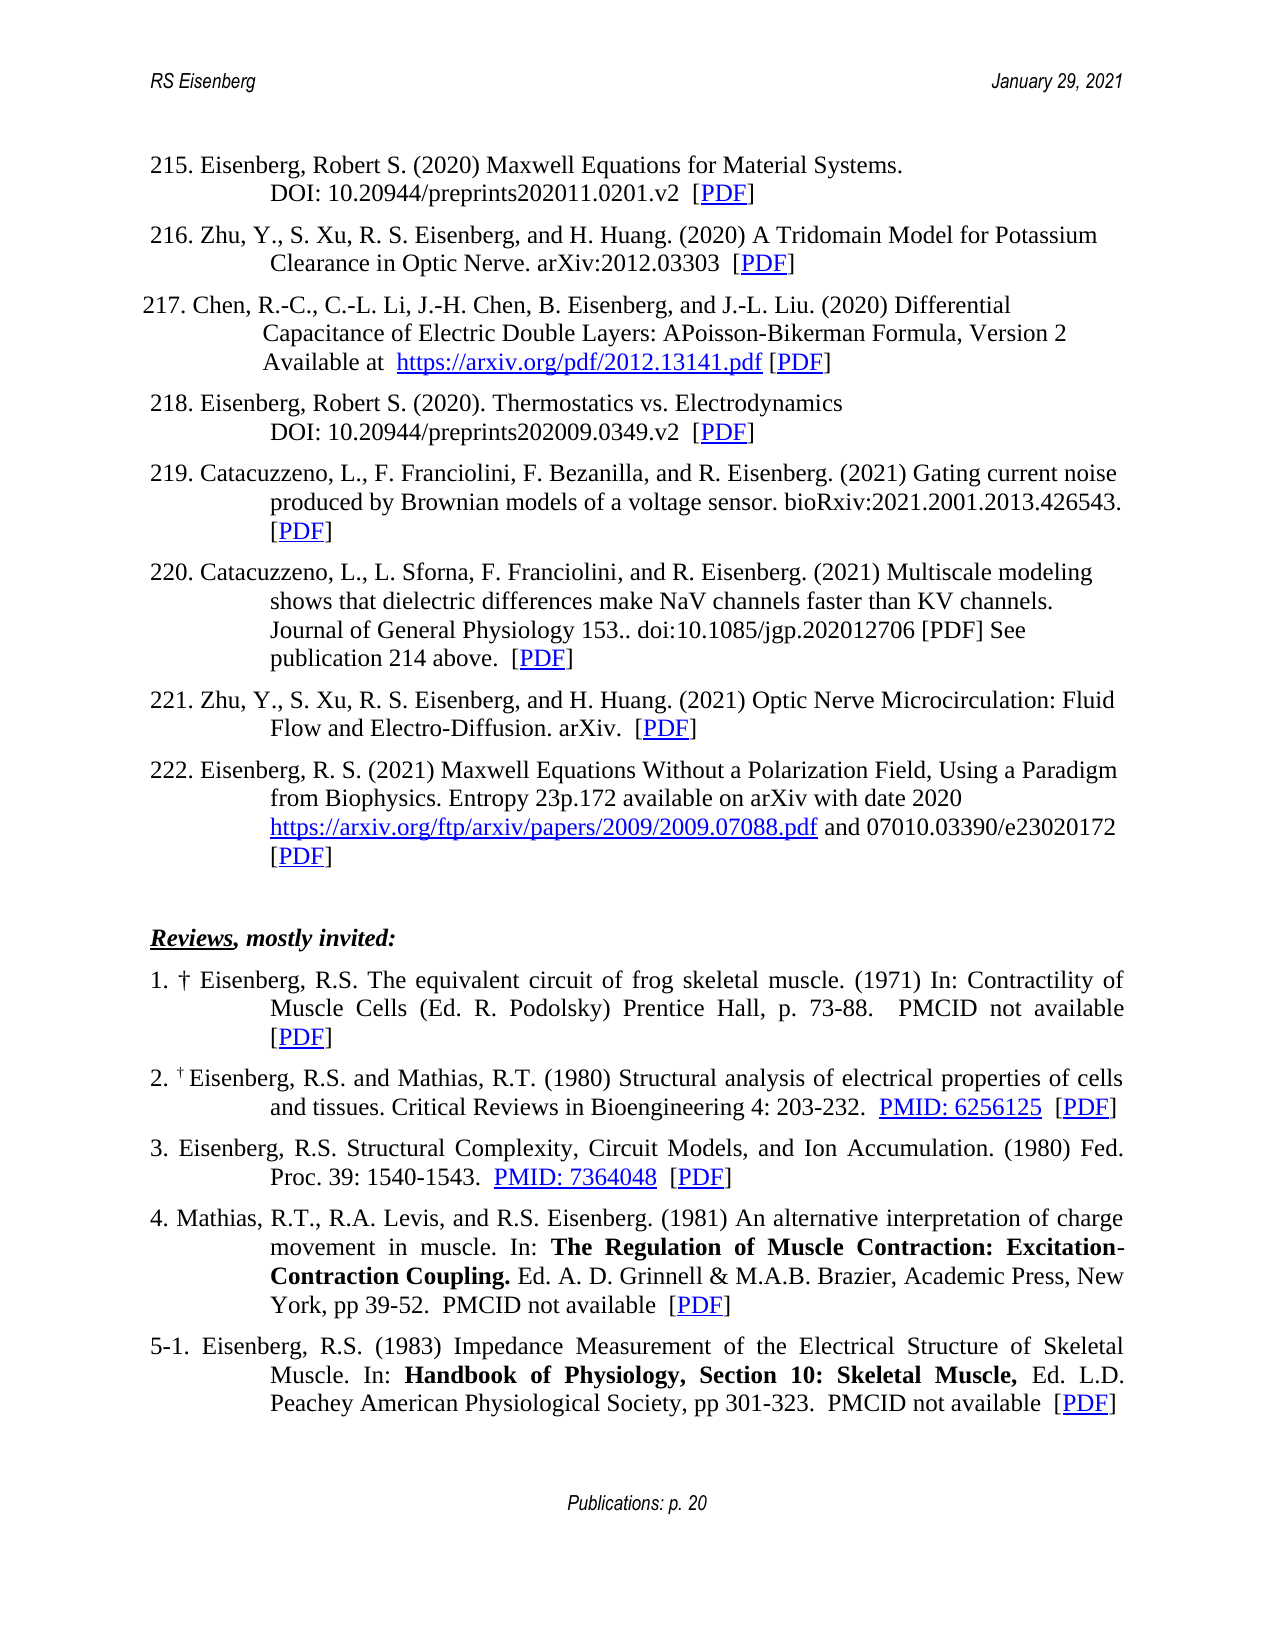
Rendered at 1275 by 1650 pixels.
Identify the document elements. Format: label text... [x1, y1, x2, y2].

text 216. Zhu, Y., S. Xu, R. S. Eisenberg, and H. Huang. (2020) A Tridomain Model for Potassium Clearance in Optic Nerve. arXiv:2012.03303 [PDF] [150, 220, 1125, 277]
text 219. Catacuzzeno, L., F. Franciolini, F. Bezanilla, and R. Eisenberg. (2021) Gating current noise produced by Brownian models of a voltage sensor. bioRxiv:2021.2001.2013.426543. [PDF] [150, 458, 1125, 545]
text 221. Zhu, Y., S. Xu, R. S. Eisenberg, and H. Huang. (2021) Optic Nerve Microcirculation: Fluid Flow and Electro-Diffusion. arXiv. [PDF] [150, 685, 1125, 742]
text 1. † Eisenberg, R.S. The equivalent circuit of frog skeletal muscle. (1971) In: Contractility of Muscle Cells (Ed. R. Podolsky) Prentice Hall, p. 73-88. PMCID not available [PDF] [150, 965, 1125, 1051]
text 2. † Eisenberg, R.S. and Mathias, R.T. (1980) Structural analysis of electrical properties of cells and tissues. Critical Reviews in Bioengineering 4: 203-232. PMID: 6256125 [PDF] [150, 1063, 1125, 1121]
text 222. Eisenberg, R. S. (2021) Maxwell Equations Without a Polarization Field, Using a Paradigm from Biophysics. Entropy 23p.172 available on arXiv with date 2020 https://arxiv.org/ftp/arxiv/papers/2009/2009.07088.pdf and 07010.03390/e23020172 [PDF] [150, 755, 1125, 870]
text 215. Eisenberg, Robert S. (2020) Maxwell Equations for Material Systems. DOI: 10.20944/preprints202011.0201.v2 [PDF] [150, 150, 1125, 207]
text Available at https://arxiv.org/pdf/2012.13141.pdf [PDF] [150, 347, 1125, 376]
text 4. Mathias, R.T., R.A. Levis, and R.S. Eisenberg. (1981) An alternative interpretation of charge movement in muscle. In: The Regulation of Muscle Contraction: Excitation-Contraction Coupling. Ed. A. D. Grinnell & M.A.B. Brazier, Academic Press, New York, pp 39-52. PMCID not available [PDF] [150, 1203, 1125, 1318]
text 220. Catacuzzeno, L., L. Sforna, F. Franciolini, and R. Eisenberg. (2021) Multiscale modeling shows that dielectric differences make NaV channels faster than KV channels. Journal of General Physiology 153.. doi:10.1085/jgp.202012706 [PDF] See publication 214 above. [PDF] [150, 557, 1125, 672]
text 218. Eisenberg, Robert S. (2020). Thermostatics vs. Electrodynamics DOI: 10.20944/preprints202009.0349.v2 [PDF] [150, 388, 1125, 446]
text Reviews, mostly invited: [150, 923, 1125, 952]
text 3. Eisenberg, R.S. Structural Complexity, Circuit Models, and Ion Accumulation. (1980) Fed. Proc. 39: 1540-1543. PMID: 7364048 [PDF] [150, 1133, 1125, 1191]
text 217. Chen, R.-C., C.-L. Li, J.-H. Chen, B. Eisenberg, and J.-L. Liu. (2020) Differential Capacitance of Electric Double Layers: APoisson-Bikerman Formula, Version 2 [142, 290, 1125, 347]
text 5-1. Eisenberg, R.S. (1983) Impedance Measurement of the Electrical Structure of Skeletal Muscle. In: Handbook of Physiology, Section 10: Skeletal Muscle, Ed. L.D. Peachey American Physiological Society, pp 301-323. PMCID not available [PDF] [150, 1331, 1125, 1417]
